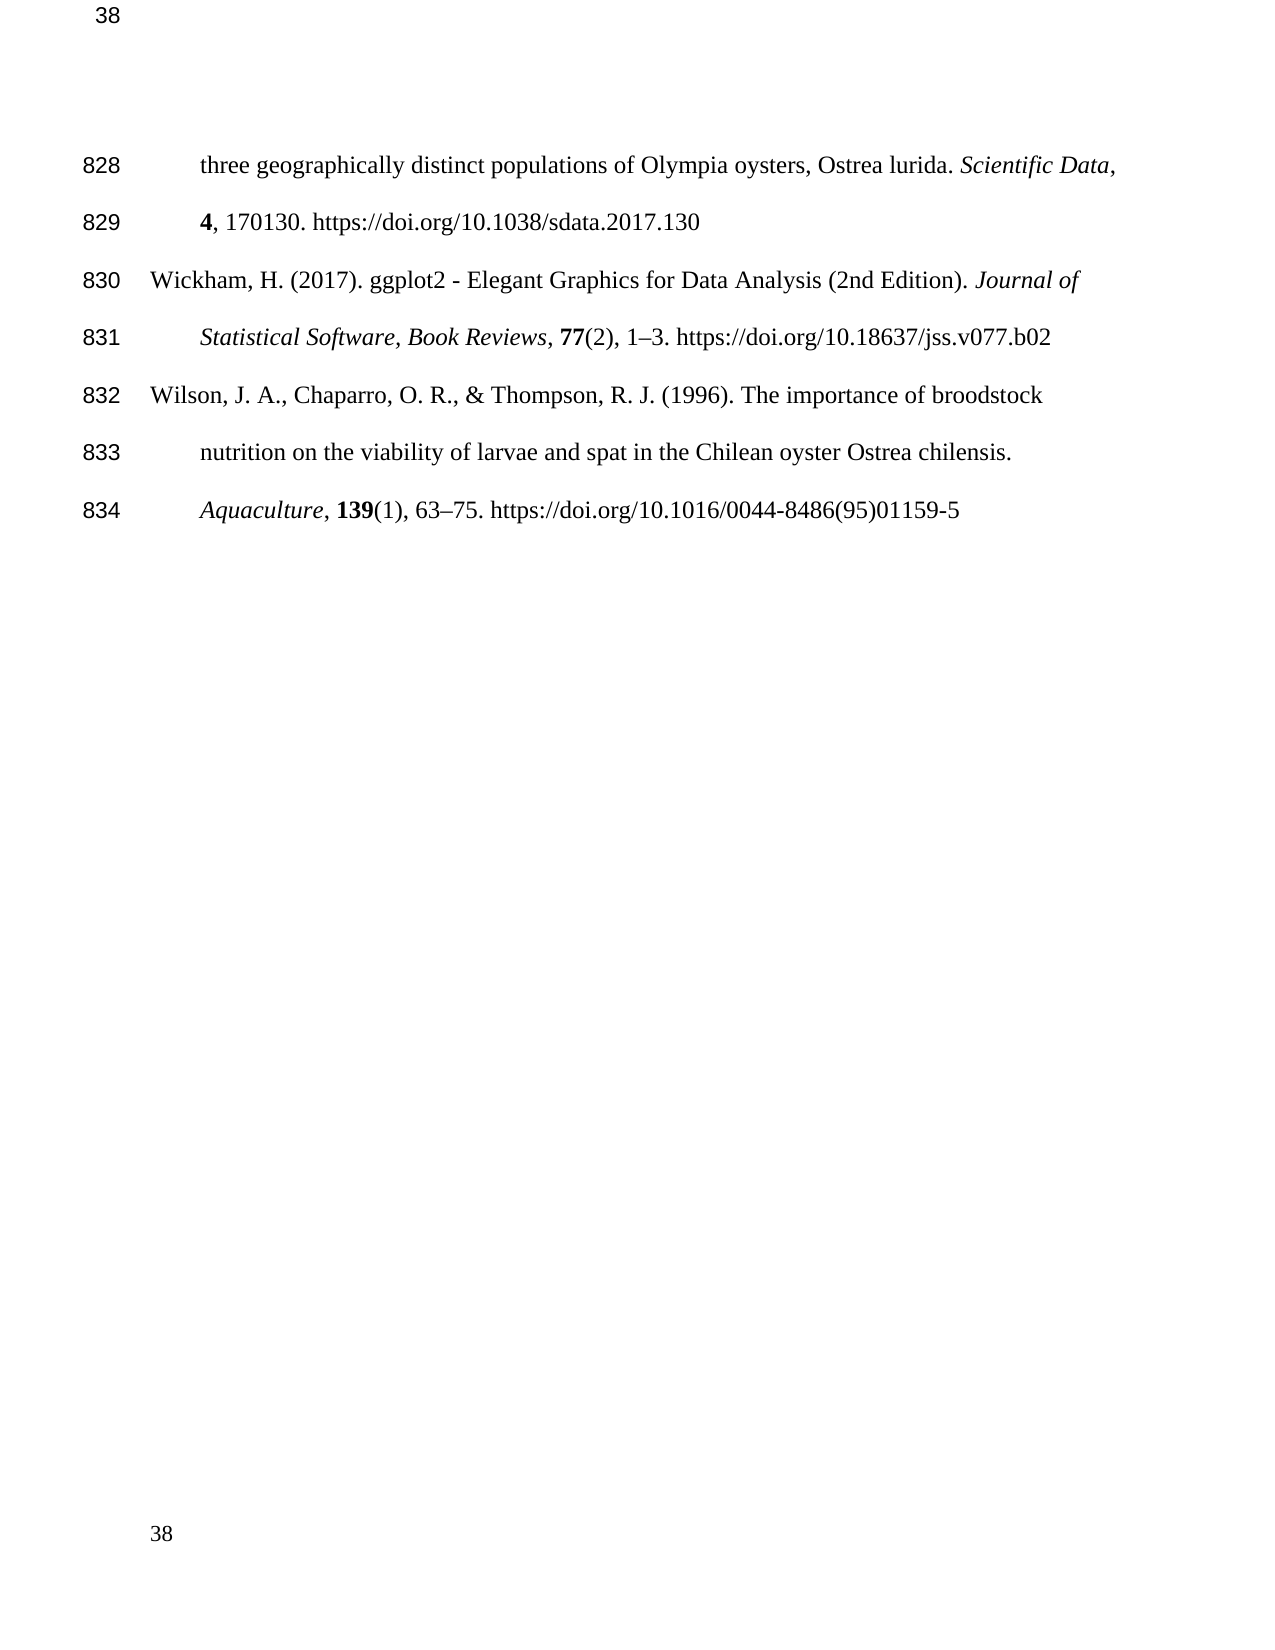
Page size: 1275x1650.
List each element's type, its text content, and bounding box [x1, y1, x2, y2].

text Wickham, H. (2017). ggplot2 - Elegant Graphics for Data Analysis (2nd Edition). Journal of Statistical Software, Book Reviews, 77(2), 1–3. https://doi.org/10.18637/jss.v077.b02 [150, 265, 1125, 351]
text Wilson, J. A., Chaparro, O. R., & Thompson, R. J. (1996). The importance of broodstock nutrition on the viability of larvae and spat in the Chilean oyster Ostrea chilensis. Aquaculture, 139(1), 63–75. https://doi.org/10.1016/0044-8486(95)01159-5 [150, 380, 1125, 524]
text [150, 150, 1125, 236]
